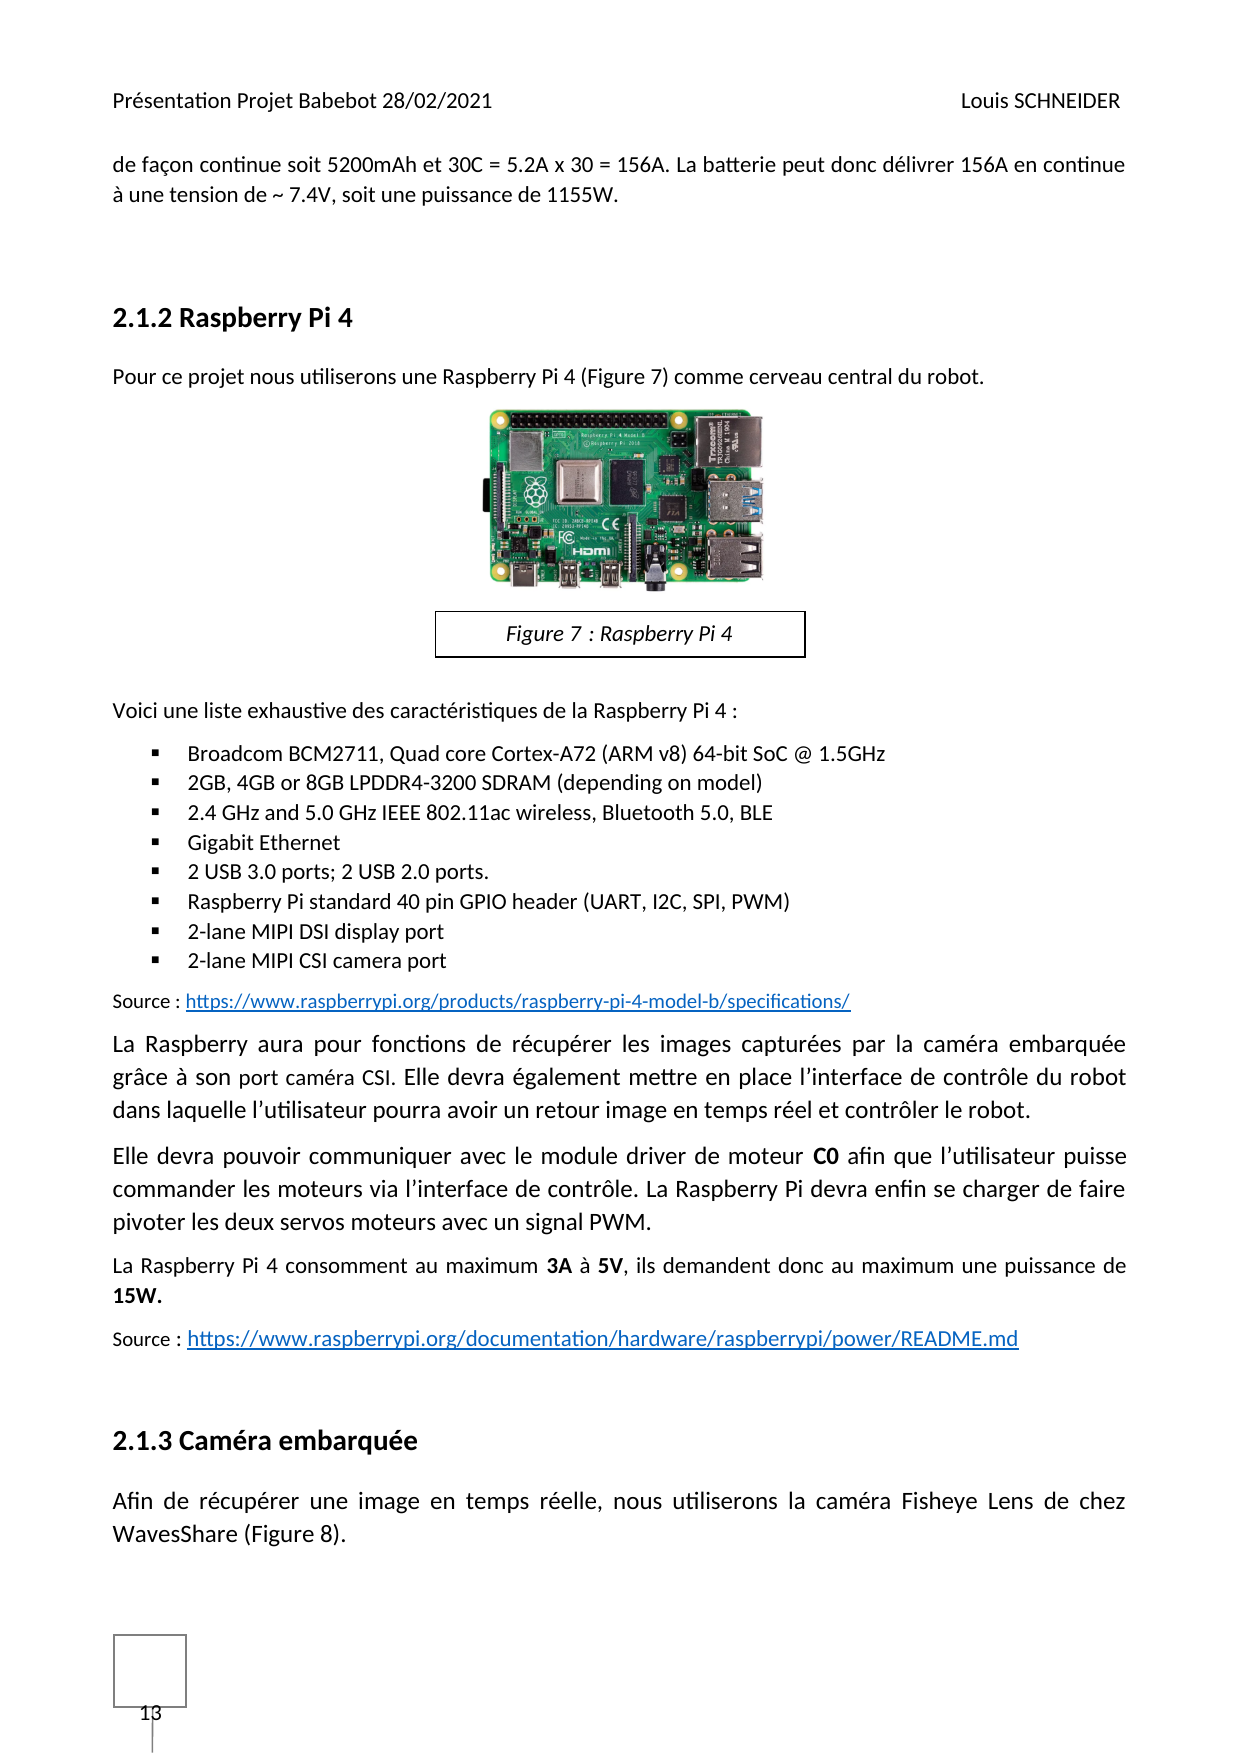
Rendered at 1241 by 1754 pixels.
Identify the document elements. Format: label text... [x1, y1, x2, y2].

list 2-lane MIPI CSI camera port [150, 947, 1128, 974]
list 2.4 GHz and 5.0 GHz IEEE 802.11ac wireless, Bluetooth 5.0, BLE [150, 798, 1128, 826]
list 2GB, 4GB or 8GB LPDDR4-3200 SDRAM (depending on model) [150, 768, 1128, 796]
text Afin de récupérer une image en temps réelle, nous utiliserons la caméra Fisheye Lens de chez WavesShare (Figure 8). [112, 1485, 1128, 1549]
text Source : https://www.raspberrypi.org/documentation/hardware/raspberrypi/power/README.md [112, 1324, 1128, 1352]
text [112, 150, 1128, 208]
text Voici une liste exhaustive des caractéristiques de la Raspberry Pi 4 : [112, 696, 1128, 724]
text Pour ce projet nous utiliserons une Raspberry Pi 4 (Figure 7) comme cerveau central du robot. [112, 362, 1128, 390]
text Source : https://www.raspberrypi.org/products/raspberry-pi-4-model-b/specifications/ [112, 989, 1128, 1014]
picture [473, 405, 768, 596]
text 2.1.3 Caméra embarquée [112, 1422, 1128, 1458]
list Raspberry Pi standard 40 pin GPIO header (UART, I2C, SPI, PWM) [150, 887, 1128, 915]
list 2-lane MIPI DSI display port [150, 917, 1128, 945]
text La Raspberry aura pour fonctions de récupérer les images capturées par la caméra embarquée grâce à son port caméra CSI. Elle devra également mettre en place l’interface de contrôle du robot dans laquelle l’utilisateur pourra avoir un retour image en temps réel et contrôler le robot. [112, 1029, 1128, 1125]
text La Raspberry Pi 4 consomment au maximum 3A à 5V, ils demandent donc au maximum une puissance de 15W. [112, 1251, 1128, 1309]
list Broadcom BCM2711, Quad core Cortex-A72 (ARM v8) 64-bit SoC @ 1.5GHz [150, 739, 1128, 767]
text 2.1.2 Raspberry Pi 4 [112, 299, 1128, 334]
list 2 USB 3.0 ports; 2 USB 2.0 ports. [150, 857, 1128, 886]
text Elle devra pouvoir communiquer avec le module driver de moteur C0 afin que l’utilisateur puisse commander les moteurs via l’interface de contrôle. La Raspberry Pi devra enfin se charger de faire pivoter les deux servos moteurs avec un signal PWM. [112, 1140, 1128, 1236]
list Gigabit Ethernet [150, 828, 1128, 856]
